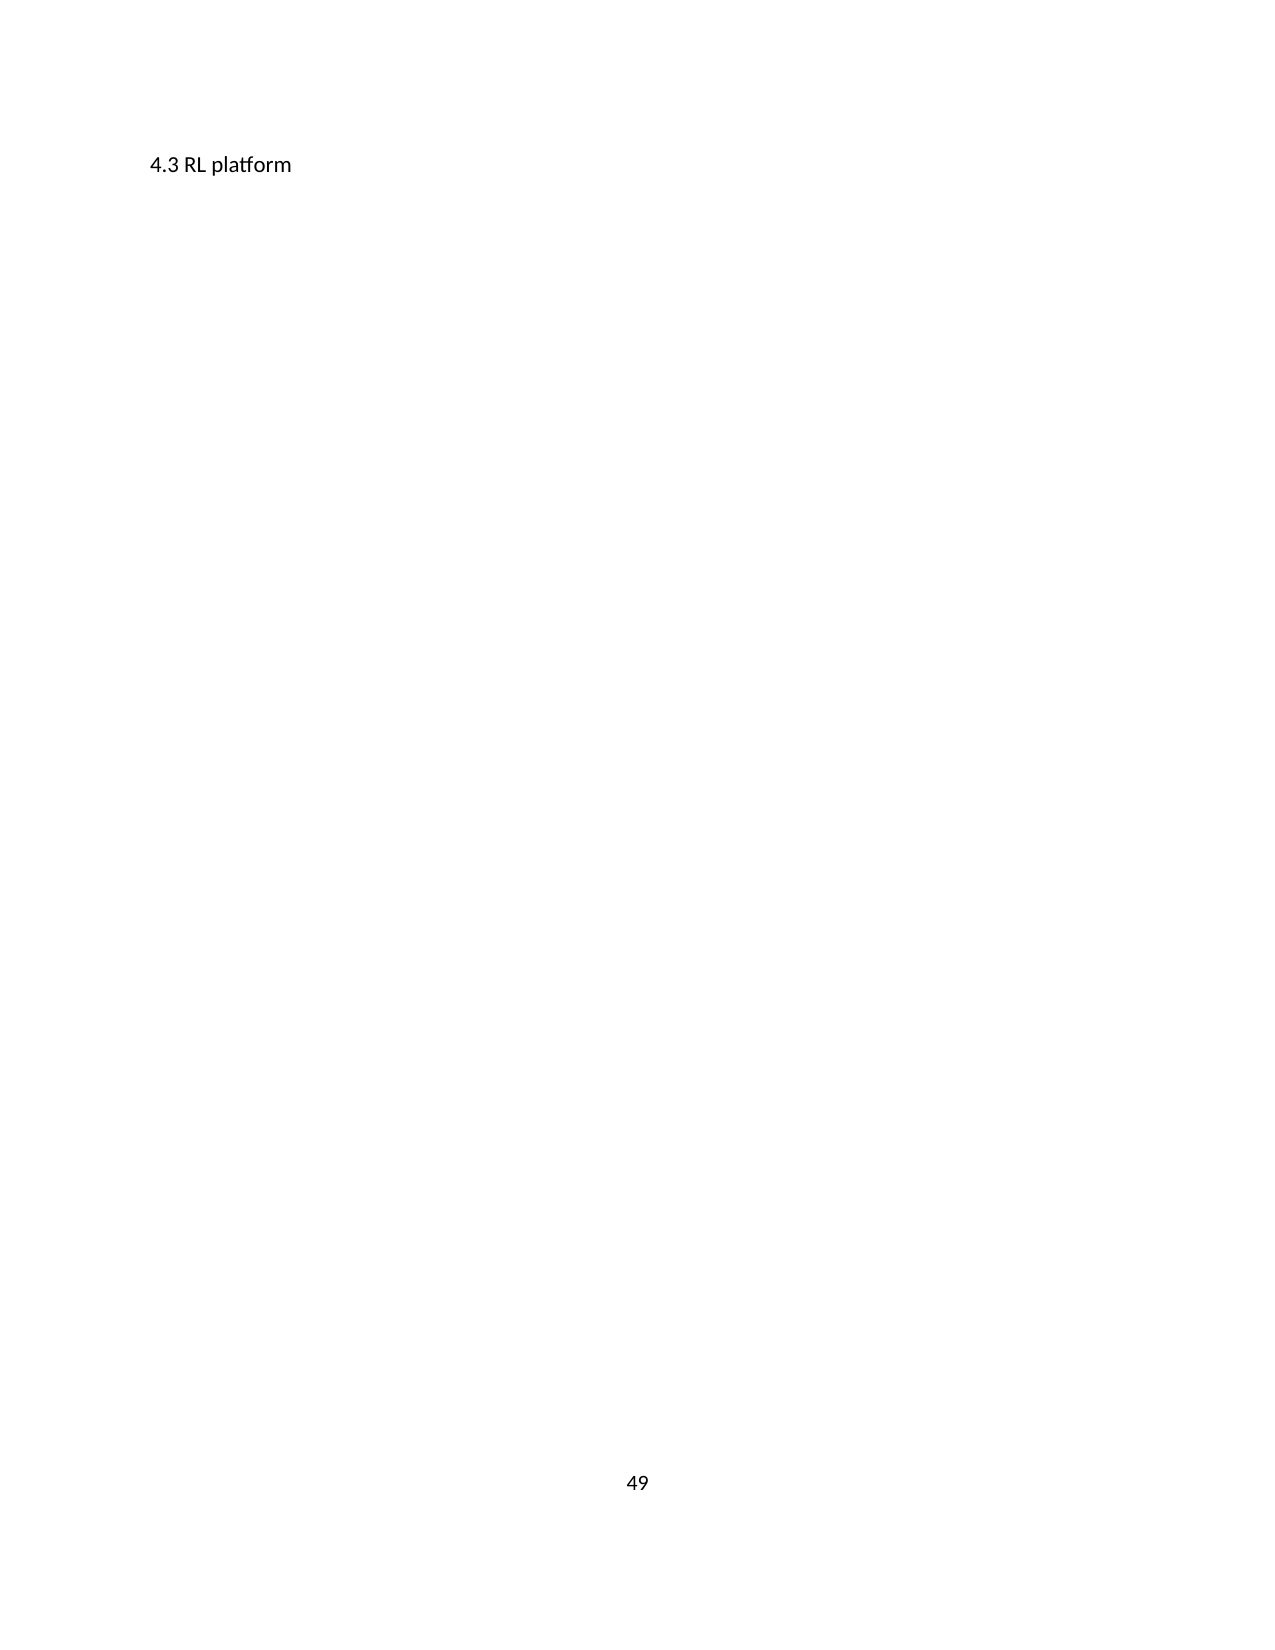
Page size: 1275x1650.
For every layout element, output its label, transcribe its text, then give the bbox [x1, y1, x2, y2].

text 4.3 RL platform [150, 150, 1125, 178]
